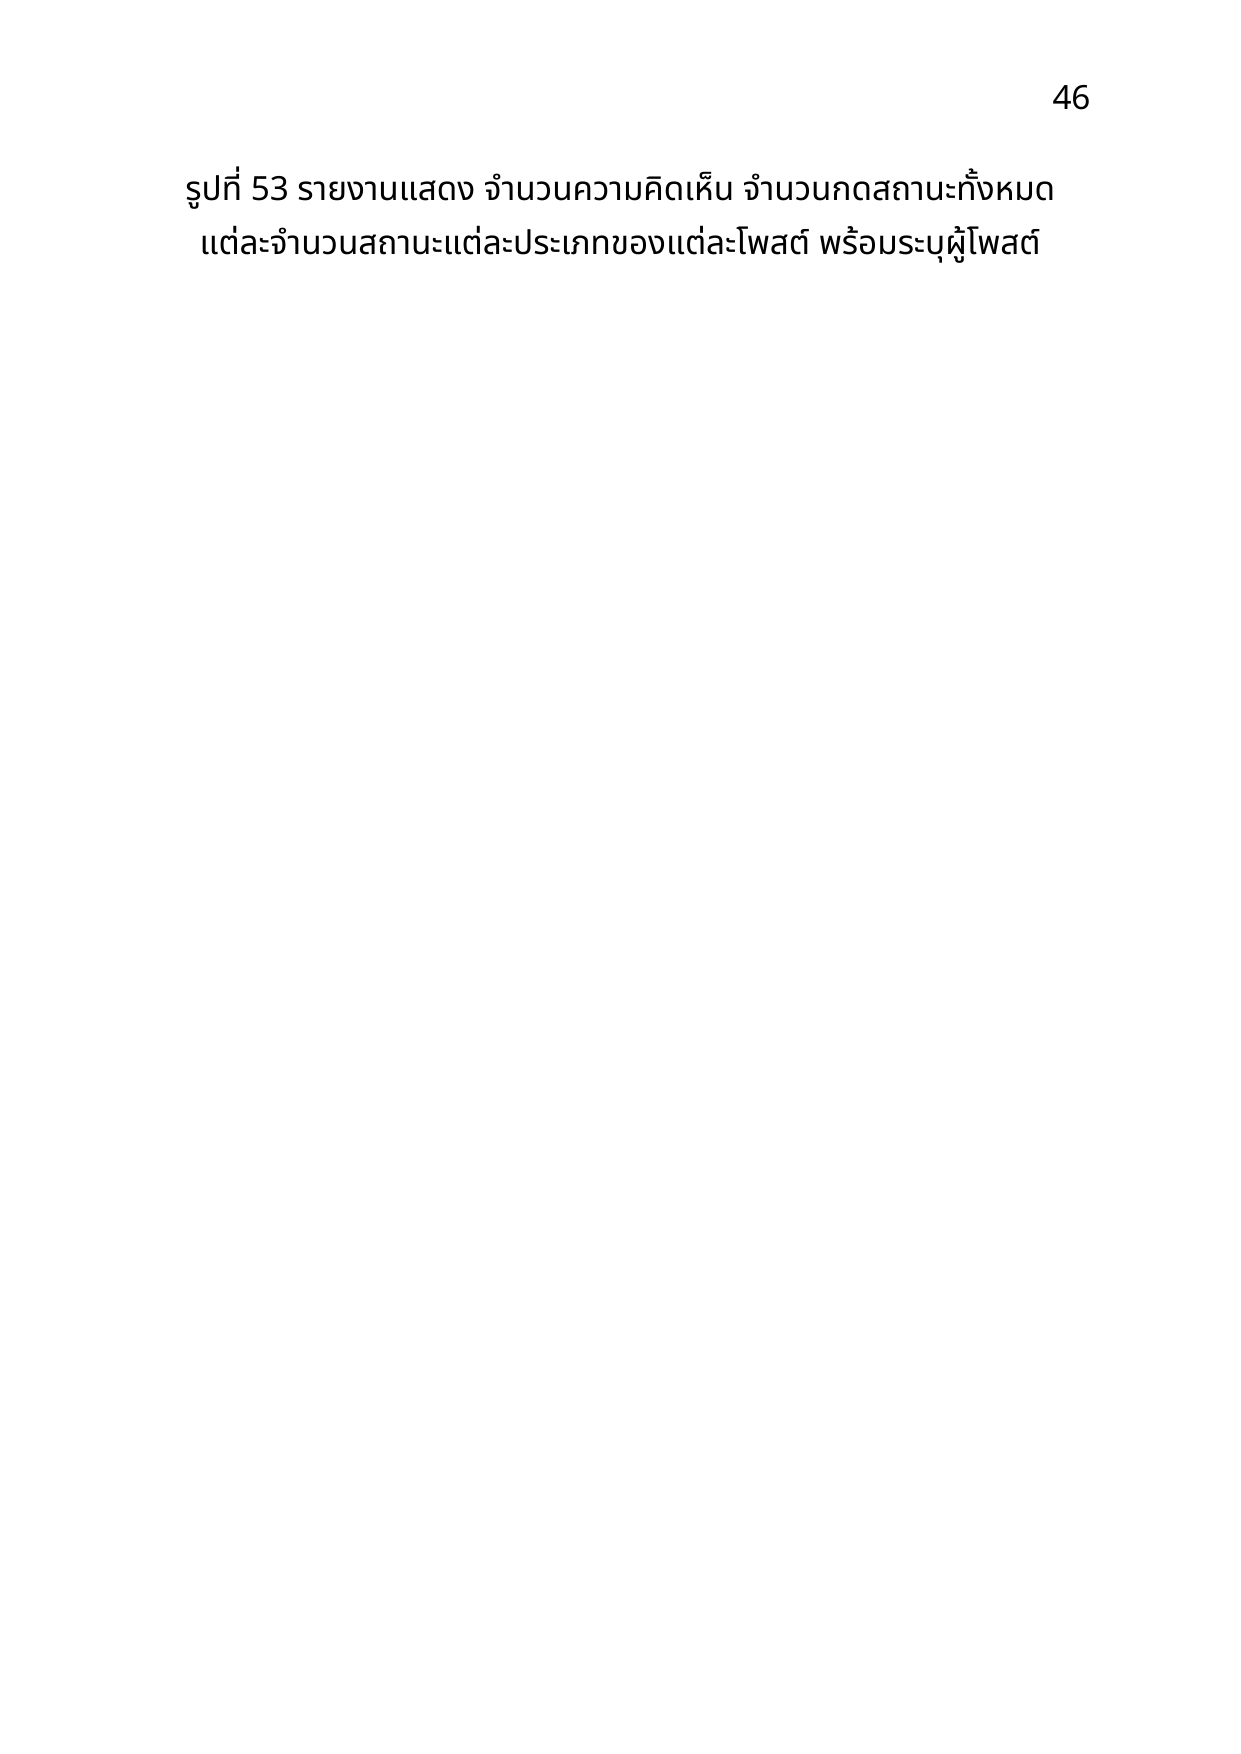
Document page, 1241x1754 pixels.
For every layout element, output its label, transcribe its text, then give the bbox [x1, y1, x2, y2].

text รูปที่ 53 รายงานแสดง จำนวนความคิดเห็น จำนวนกดสถานะทั้งหมด แต่ละจำนวนสถานะแต่ละประเภทของแต่ละโพสต์ พร้อมระบุผู้โพสต์ [150, 164, 1090, 269]
